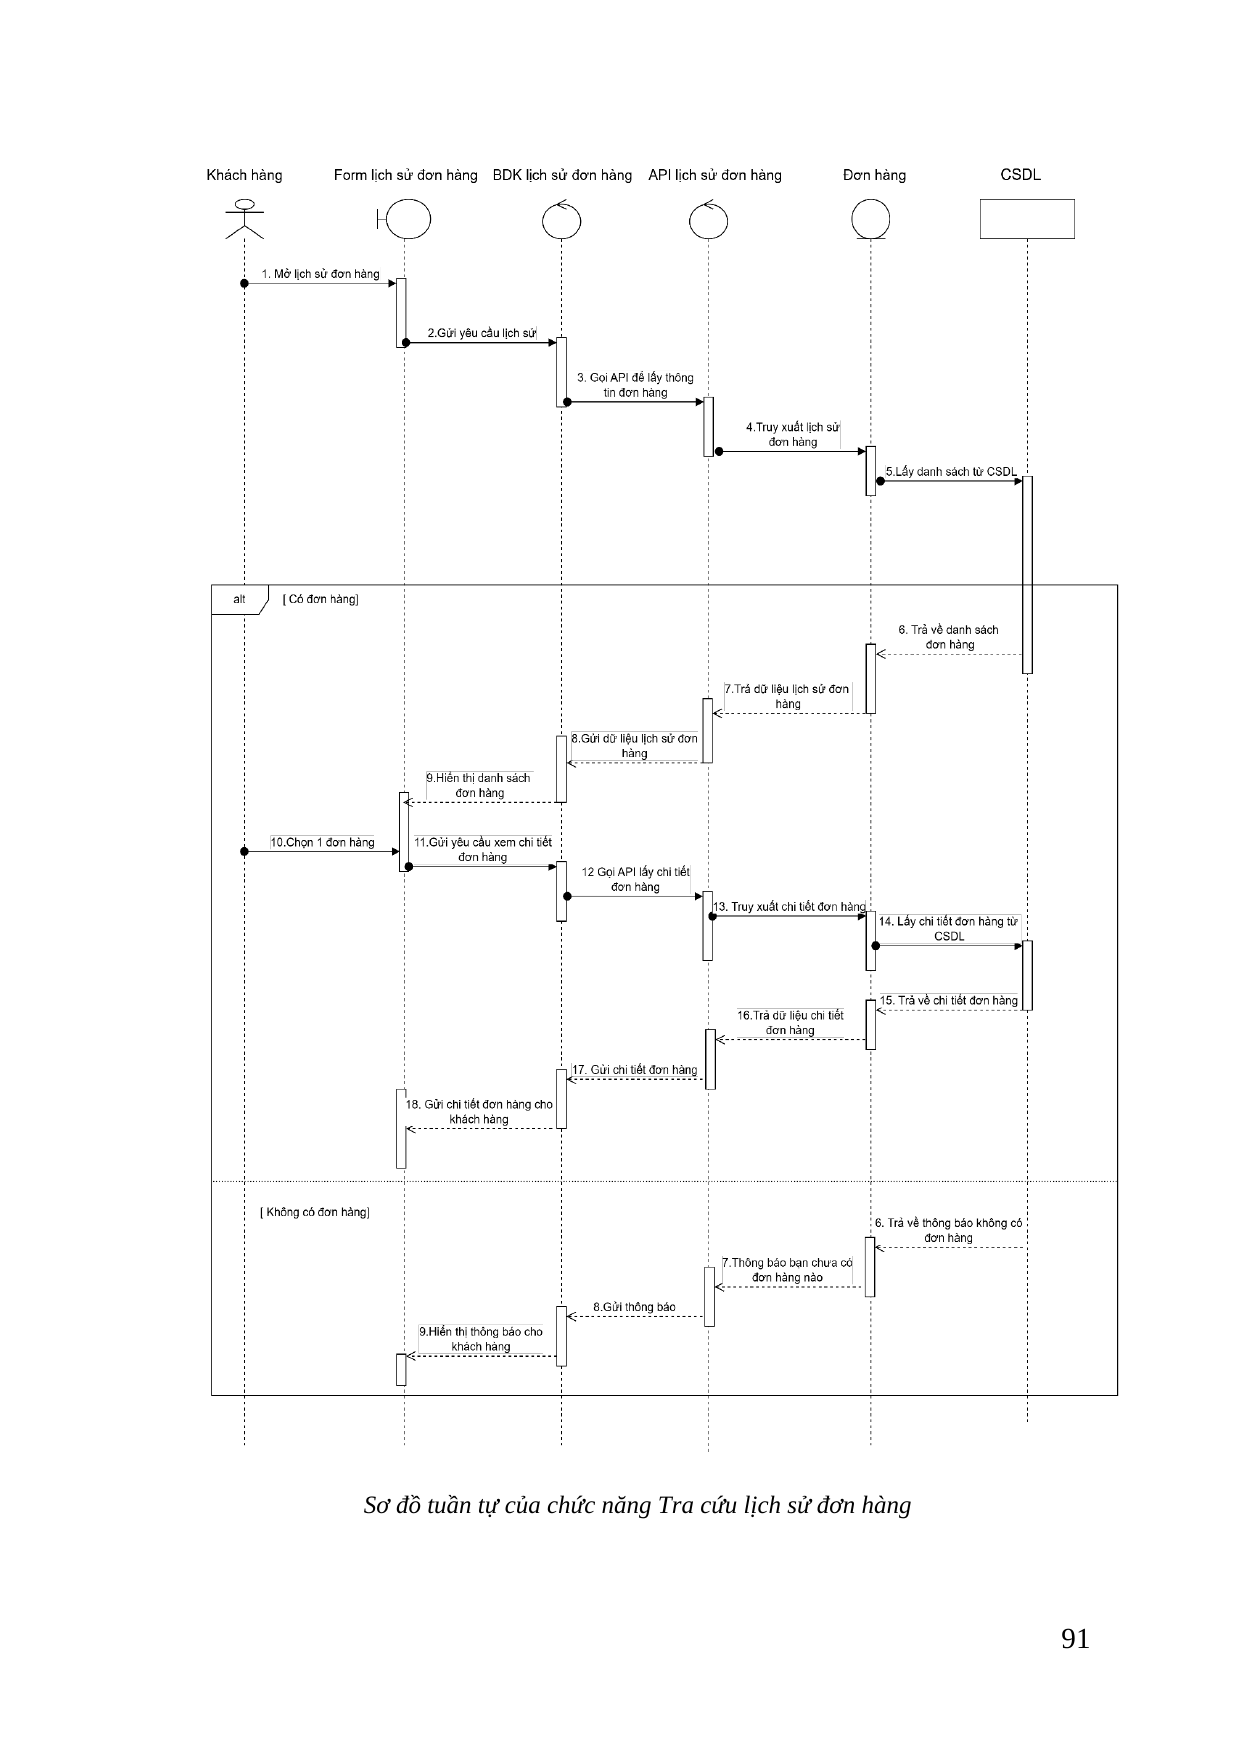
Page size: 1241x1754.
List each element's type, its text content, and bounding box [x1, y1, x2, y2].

text Sơ đồ tuần tự của chức năng Tra cứu lịch sử đơn hàng [187, 1492, 1090, 1518]
picture [187, 150, 1128, 1465]
